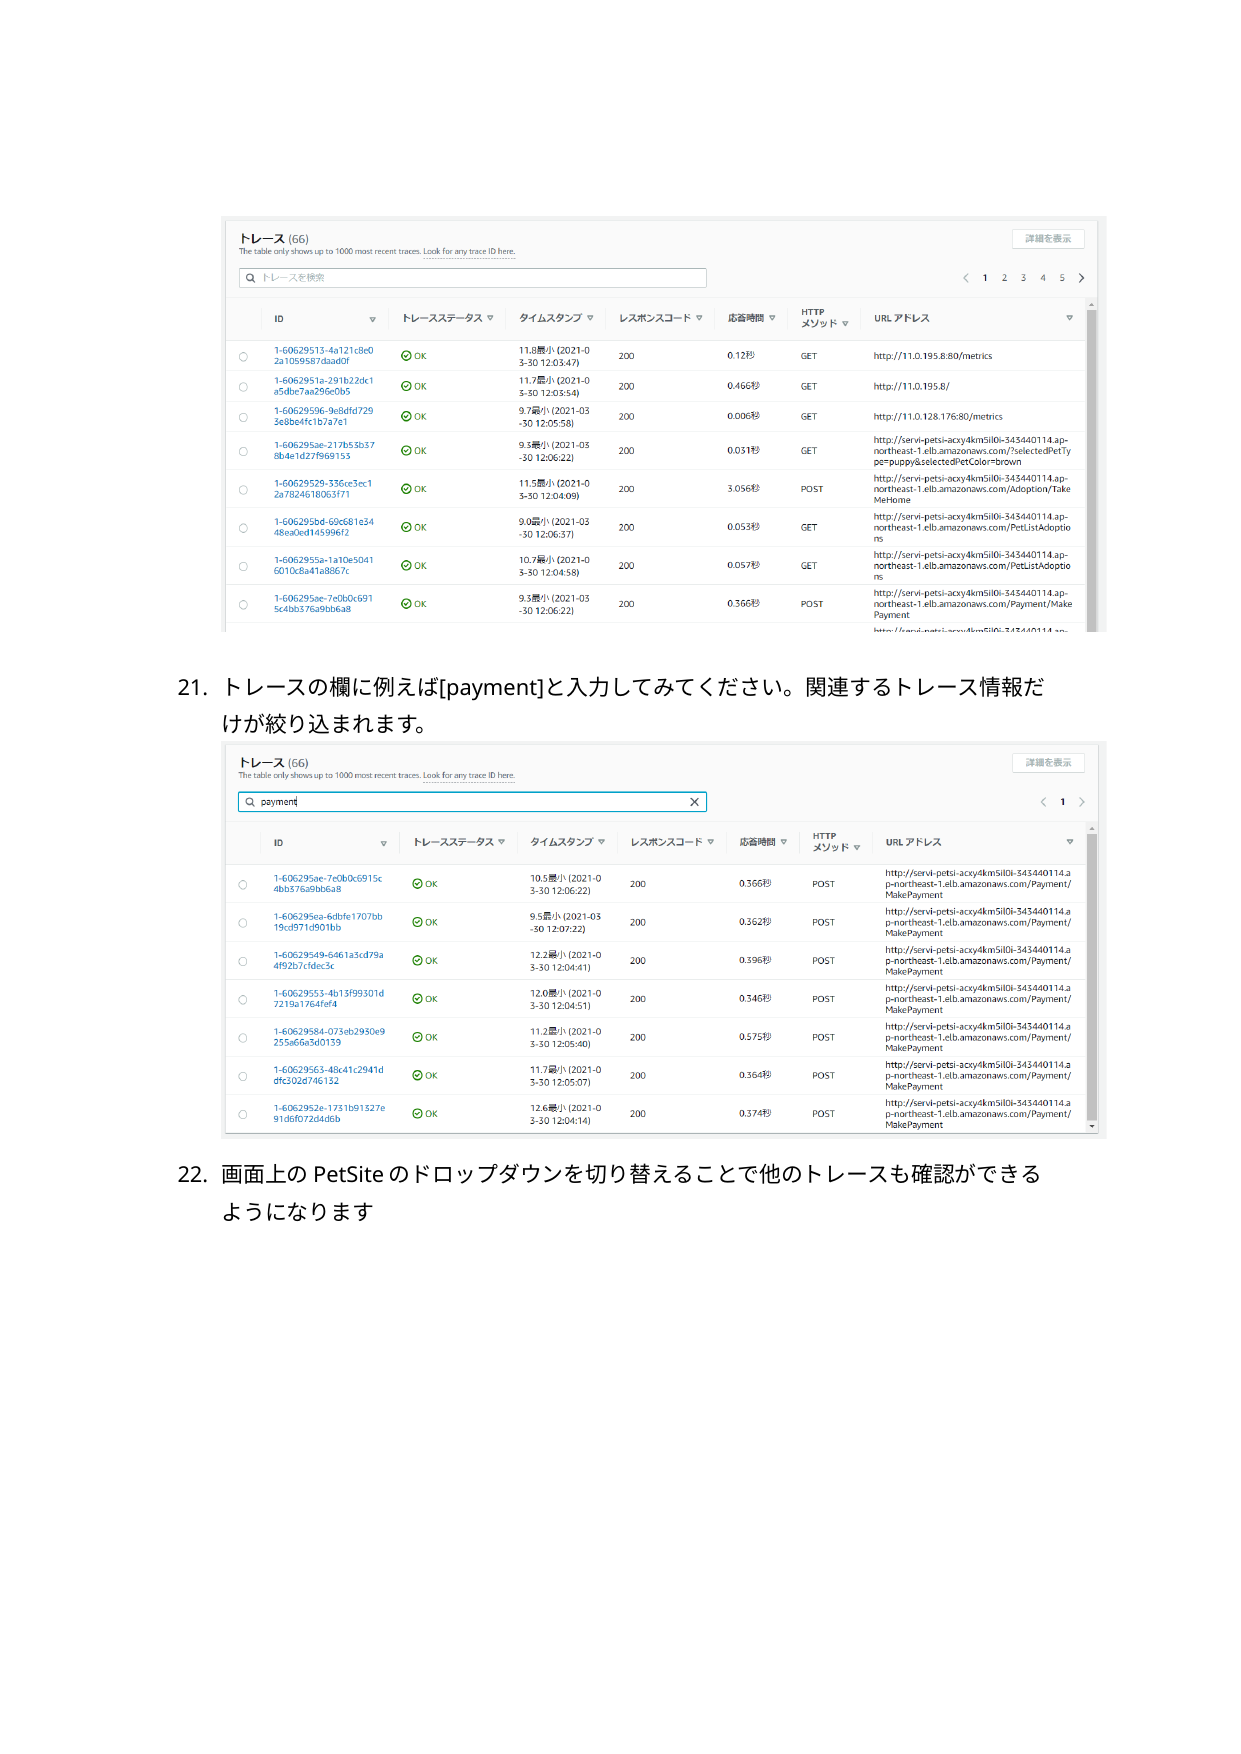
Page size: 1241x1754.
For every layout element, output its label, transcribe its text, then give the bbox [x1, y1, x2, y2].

picture [221, 741, 1107, 1139]
list 画面上のPetSiteのドロップダウンを切り替えることで他のトレースも確認ができるようになります [177, 1154, 1063, 1229]
picture [221, 216, 1107, 632]
list トレースの欄に例えば[payment]と入力してみてください。関連するトレース情報だけが絞り込まれます。 [177, 667, 1063, 742]
